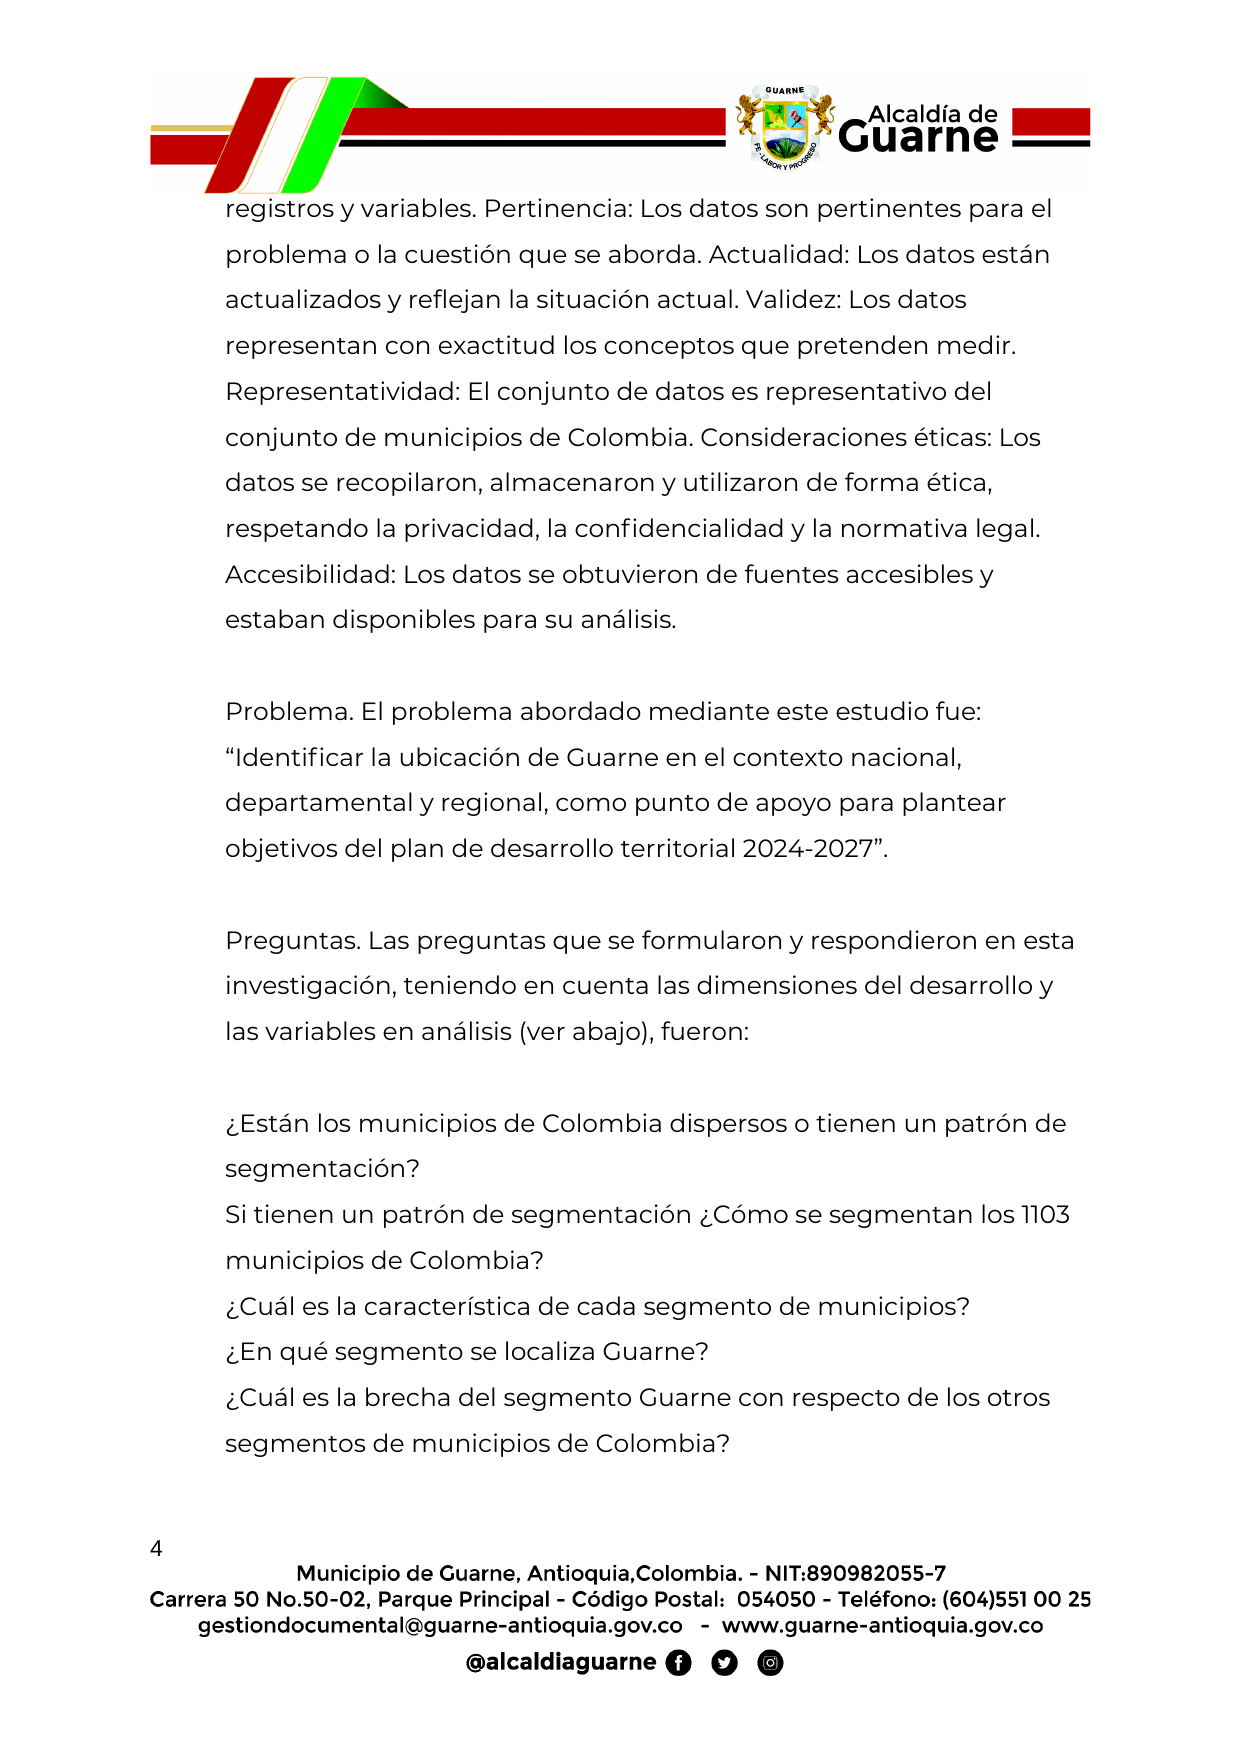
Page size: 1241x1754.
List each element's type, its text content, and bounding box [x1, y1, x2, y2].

picture [150, 75, 1091, 194]
text ¿En qué segmento se localiza Guarne? [225, 1336, 1090, 1367]
text ¿Cuál es la característica de cada segmento de municipios? [225, 1291, 1090, 1321]
text Problema. El problema abordado mediante este estudio fue: “Identificar la ubicación de Guarne en el contexto nacional, departamental y regional, como punto de apoyo para plantear objetivos del plan de desarrollo territorial 2024-2027”. [225, 696, 1090, 864]
text Si tienen un patrón de segmentación ¿Cómo se segmentan los 1103 municipios de Colombia? [225, 1199, 1090, 1276]
picture [150, 1565, 1091, 1676]
text ¿Cuál es la brecha del segmento Guarne con respecto de los otros segmentos de municipios de Colombia? [225, 1382, 1090, 1458]
text ¿Están los municipios de Colombia dispersos o tienen un patrón de segmentación? [225, 1108, 1090, 1184]
text Preguntas. Las preguntas que se formularon y respondieron en esta investigación, teniendo en cuenta las dimensiones del desarrollo y las variables en análisis (ver abajo), fueron: [225, 925, 1090, 1047]
